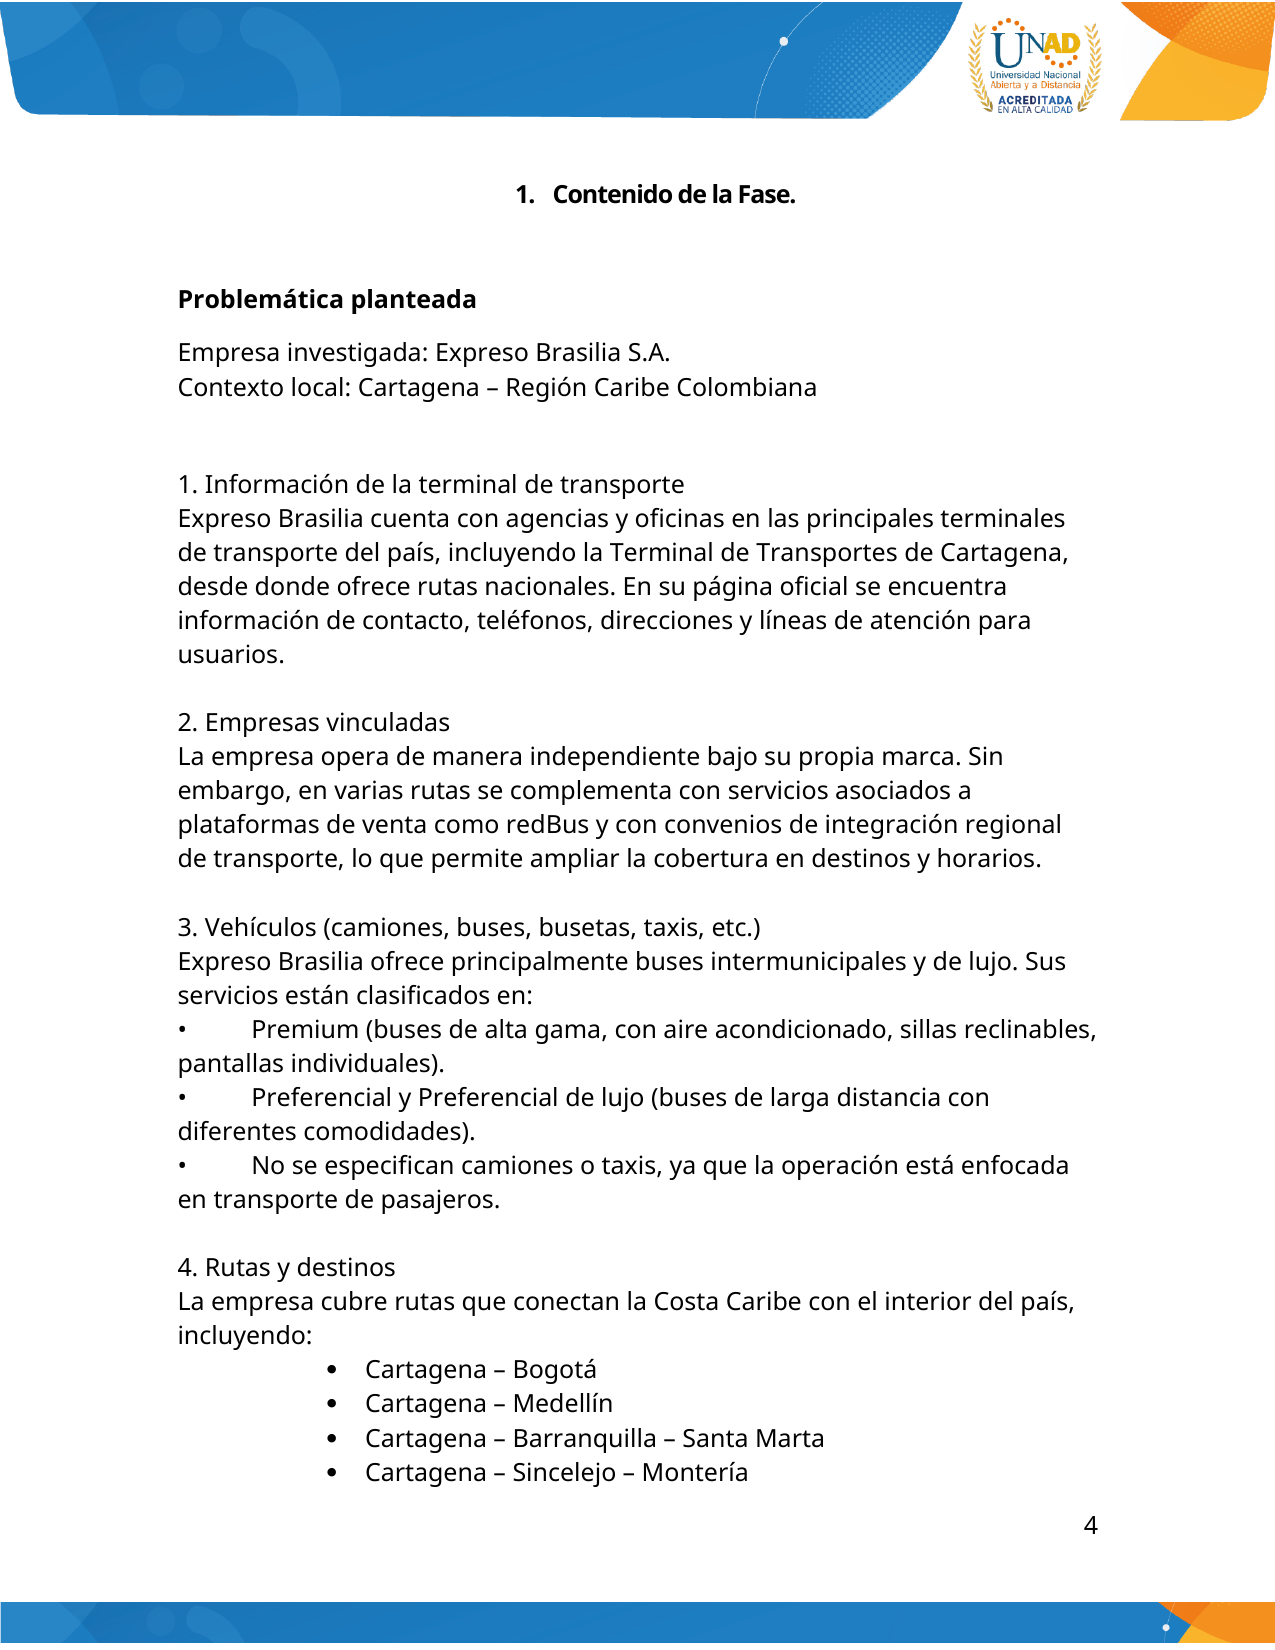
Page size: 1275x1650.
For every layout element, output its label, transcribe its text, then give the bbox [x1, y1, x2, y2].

list Cartagena – Barranquilla – Santa Marta [327, 1420, 1098, 1454]
text • Preferencial y Preferencial de lujo (buses de larga distancia con diferentes comodidades). [177, 1079, 1098, 1148]
text Expreso Brasilia ofrece principalmente buses intermunicipales y de lujo. Sus servicios están clasificados en: [177, 943, 1098, 1011]
text La empresa cubre rutas que conectan la Costa Caribe con el interior del país, incluyendo: [177, 1284, 1098, 1352]
text 2. Empresas vinculadas [177, 705, 1098, 739]
text Empresa investigada: Expreso Brasilia S.A. [177, 335, 1098, 369]
list Cartagena – Bogotá [327, 1352, 1098, 1386]
text Problemática planteada [177, 282, 1098, 316]
text La empresa opera de manera independiente bajo su propia marca. Sin embargo, en varias rutas se complementa con servicios asociados a plataformas de venta como redBus y con convenios de integración regional de transporte, lo que permite ampliar la cobertura en destinos y horarios. [177, 739, 1098, 875]
text 4. Rutas y destinos [177, 1250, 1098, 1284]
text • Premium (buses de alta gama, con aire acondicionado, sillas reclinables, pantallas individuales). [177, 1011, 1098, 1079]
text 3. Vehículos (camiones, buses, busetas, taxis, etc.) [177, 909, 1098, 943]
picture [0, 1602, 1275, 1643]
picture [0, 2, 1275, 143]
text Contexto local: Cartagena – Región Caribe Colombiana [177, 369, 1098, 403]
list Cartagena – Medellín [327, 1386, 1098, 1420]
text • No se especifican camiones o taxis, ya que la operación está enfocada en transporte de pasajeros. [177, 1148, 1098, 1216]
title Contenido de la Fase. [215, 177, 1098, 211]
text 1. Información de la terminal de transporte [177, 466, 1098, 501]
list Cartagena – Sincelejo – Montería [327, 1454, 1098, 1488]
text Expreso Brasilia cuenta con agencias y oficinas en las principales terminales de transporte del país, incluyendo la Terminal de Transportes de Cartagena, desde donde ofrece rutas nacionales. En su página oficial se encuentra información de contacto, teléfonos, direcciones y líneas de atención para usuarios. [177, 501, 1098, 671]
